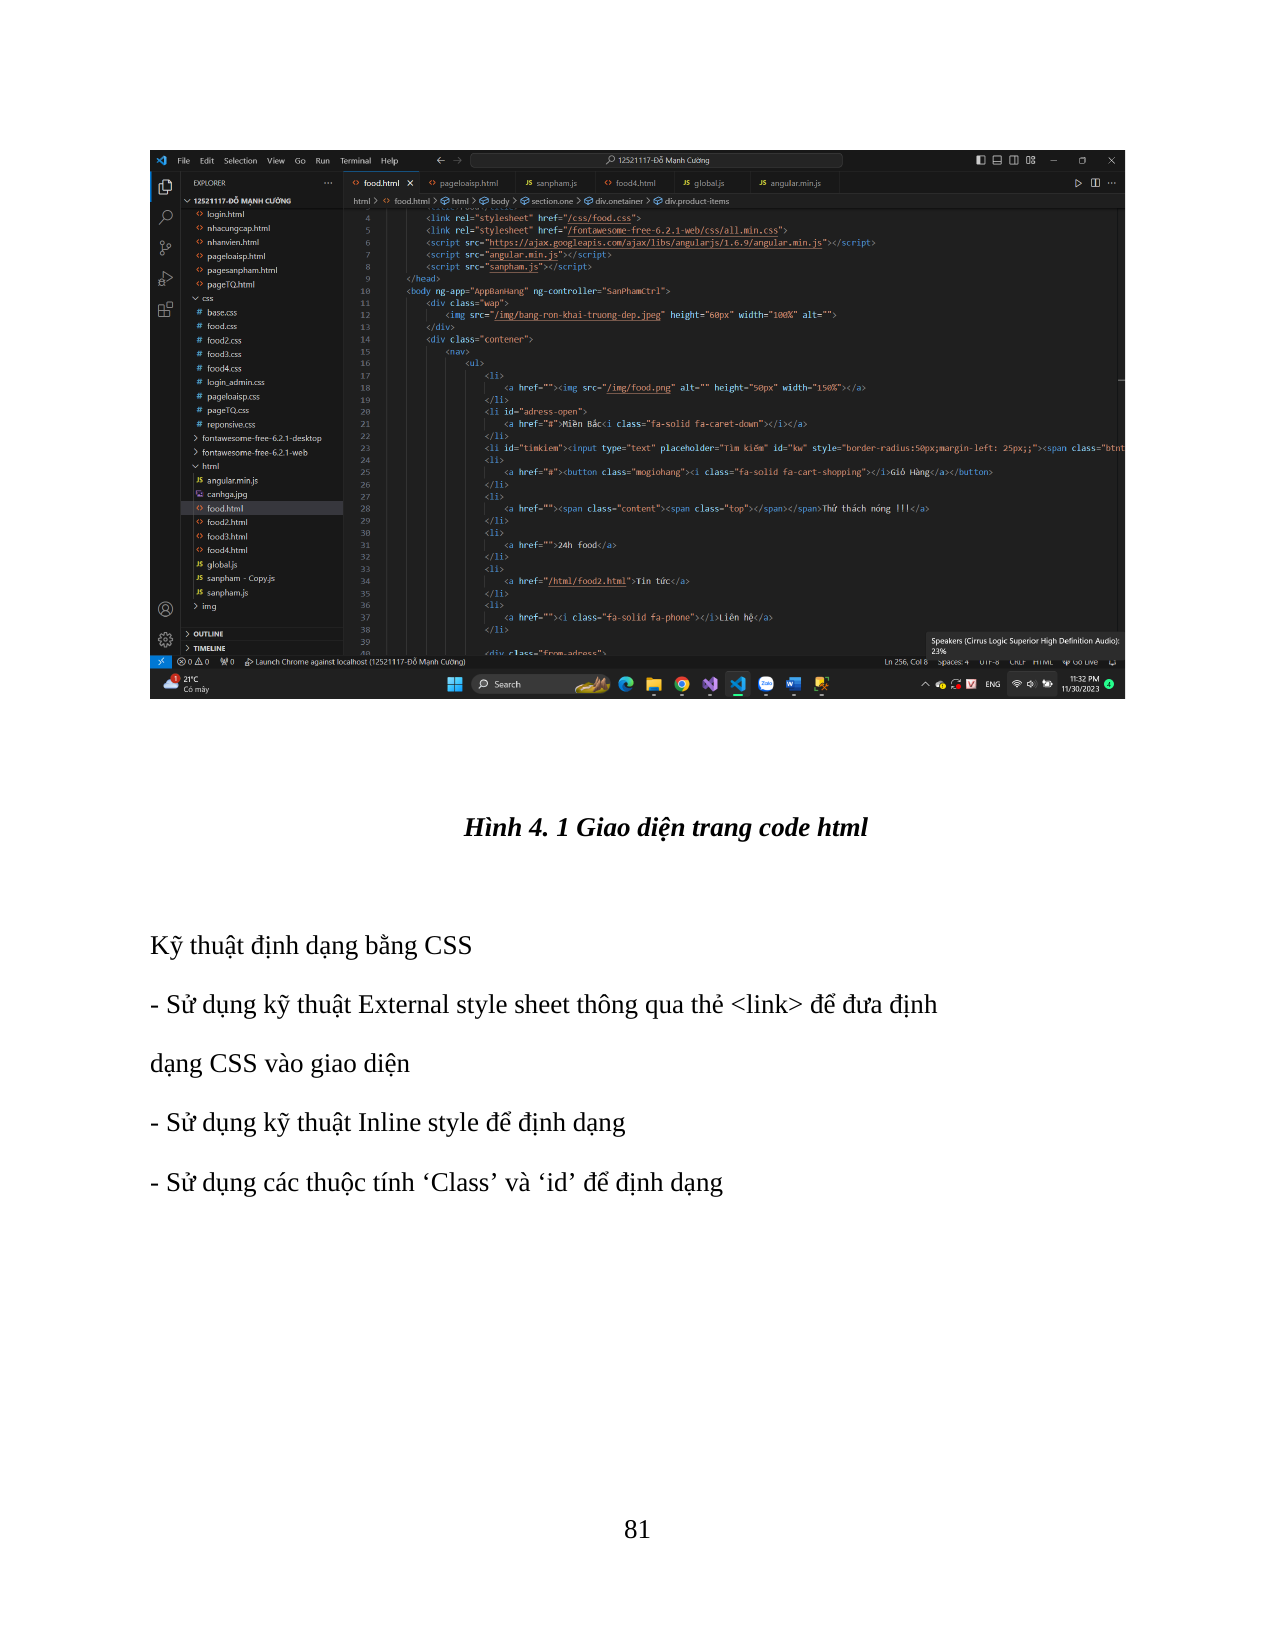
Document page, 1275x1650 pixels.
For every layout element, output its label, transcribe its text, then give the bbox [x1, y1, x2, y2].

text - Sử dụng kỹ thuật External style sheet thông qua thẻ <link> để đưa định [150, 988, 1125, 1019]
picture [150, 150, 1125, 699]
text Kỹ thuật định dạng bằng CSS [150, 929, 1125, 960]
text Hình 4. 1 Giao diện trang code html [150, 811, 1125, 842]
text - Sử dụng các thuộc tính ‘Class’ và ‘id’ để định dạng [150, 1166, 1125, 1197]
text - Sử dụng kỹ thuật Inline style để định dạng [150, 1106, 1125, 1138]
text dạng CSS vào giao diện [150, 1047, 1125, 1078]
